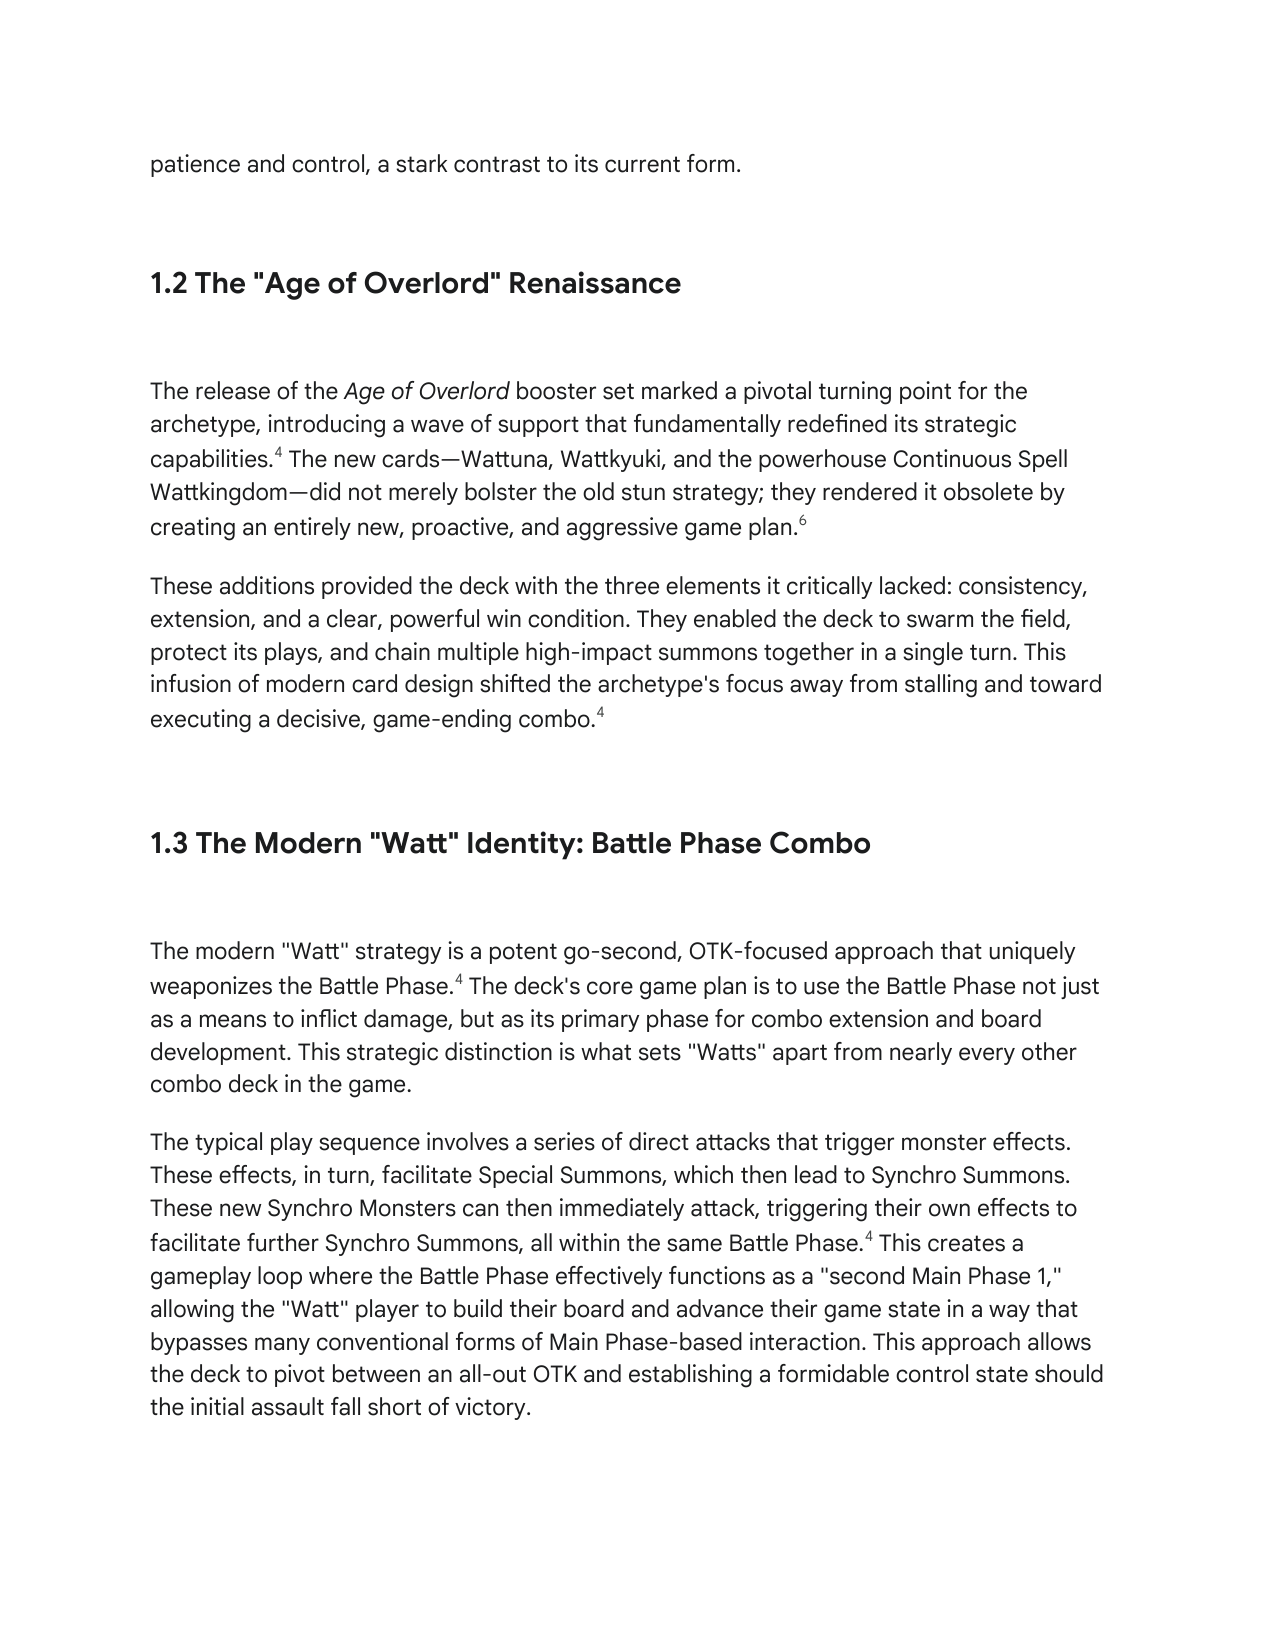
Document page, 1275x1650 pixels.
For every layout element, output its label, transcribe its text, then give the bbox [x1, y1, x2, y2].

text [150, 150, 1125, 179]
subtitle 1.3 The Modern "Watt" Identity: Battle Phase Combo [150, 825, 1125, 862]
subtitle 1.2 The "Age of Overlord" Renaissance [150, 265, 1125, 302]
text The typical play sequence involves a series of direct attacks that trigger monster effects. These effects, in turn, facilitate Special Summons, which then lead to Synchro Summons. These new Synchro Monsters can then immediately attack, triggering their own effects to facilitate further Synchro Summons, all within the same Battle Phase.4 This creates a gameplay loop where the Battle Phase effectively functions as a "second Main Phase 1," allowing the "Watt" player to build their board and advance their game state in a way that bypasses many conventional forms of Main Phase-based interaction. This approach allows the deck to pivot between an all-out OTK and establishing a formidable control state should the initial assault fall short of victory. [150, 1128, 1125, 1422]
text The modern "Watt" strategy is a potent go-second, OTK-focused approach that uniquely weaponizes the Battle Phase.4 The deck's core game plan is to use the Battle Phase not just as a means to inflict damage, but as its primary phase for combo extension and board development. This strategic distinction is what sets "Watts" apart from nearly every other combo deck in the game. [150, 937, 1125, 1099]
text These additions provided the deck with the three elements it critically lacked: consistency, extension, and a clear, powerful win condition. They enabled the deck to swarm the field, protect its plays, and chain multiple high-impact summons together in a single turn. This infusion of modern card design shifted the archetype's focus away from stalling and toward executing a decisive, game-ending combo.4 [150, 572, 1125, 735]
text The release of the Age of Overlord booster set marked a pivotal turning point for the archetype, introducing a wave of support that fundamentally redefined its strategic capabilities.4 The new cards—Wattuna, Wattkyuki, and the powerhouse Continuous Spell Wattkingdom—did not merely bolster the old stun strategy; they rendered it obsolete by creating an entirely new, proactive, and aggressive game plan.6 [150, 377, 1125, 543]
